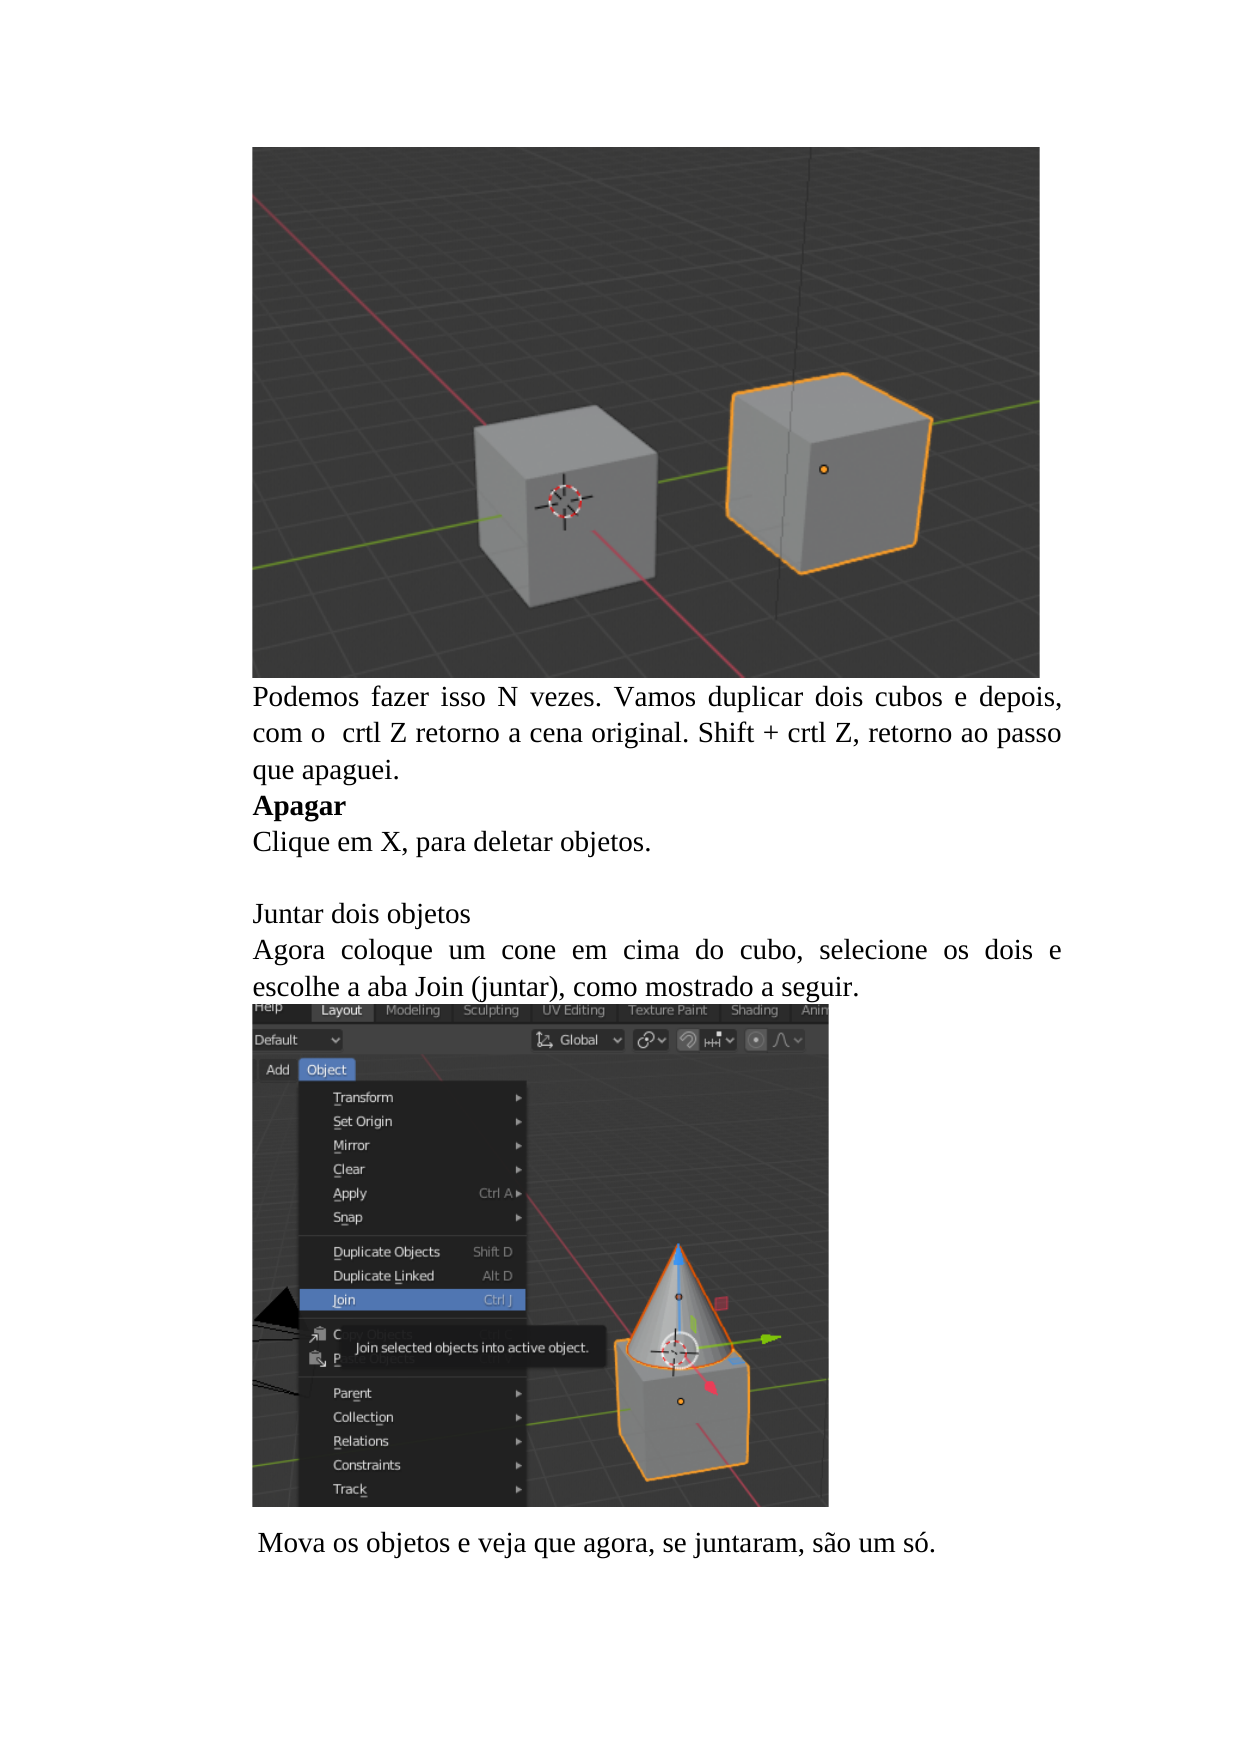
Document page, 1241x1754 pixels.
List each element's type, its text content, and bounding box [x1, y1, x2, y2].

list Agora coloque um cone em cima do cubo, selecione os dois e escolhe a aba Join (juntar), como mostrado a seguir. [252, 932, 1063, 1002]
list Podemos fazer isso N vezes. Vamos duplicar dois cubos e depois, com o crtl Z retorno a cena original. Shift + crtl Z, retorno ao passo que apaguei. [252, 679, 1063, 785]
list Clique em X, para deletar objetos. [252, 824, 1063, 858]
text Mova os objetos e veja que agora, se juntaram, são um só. [177, 1525, 1063, 1558]
list Juntar dois objetos [252, 896, 1063, 930]
picture [252, 1004, 829, 1507]
list Apagar [252, 788, 1063, 821]
picture [252, 147, 1040, 678]
